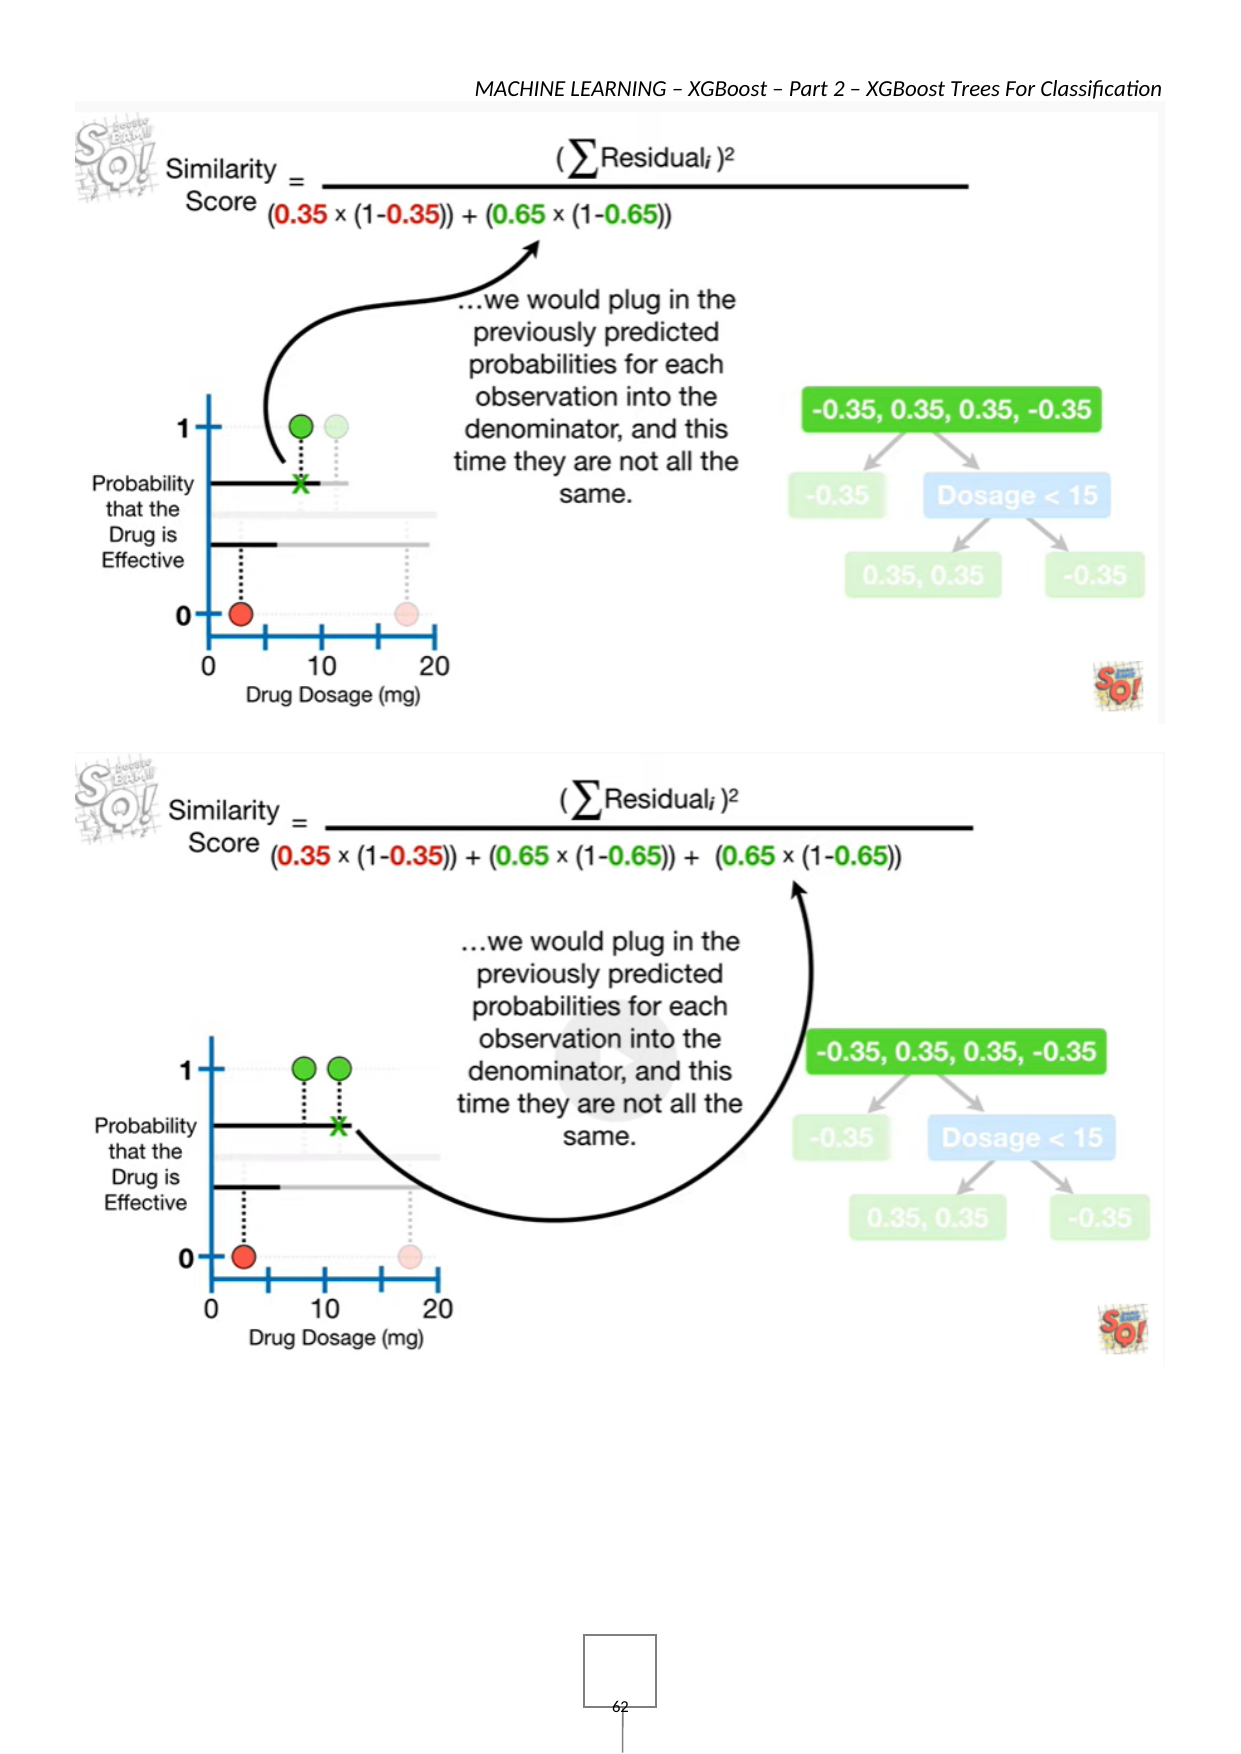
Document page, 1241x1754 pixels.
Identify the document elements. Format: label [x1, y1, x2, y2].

picture [75, 752, 1166, 1367]
picture [75, 101, 1166, 724]
